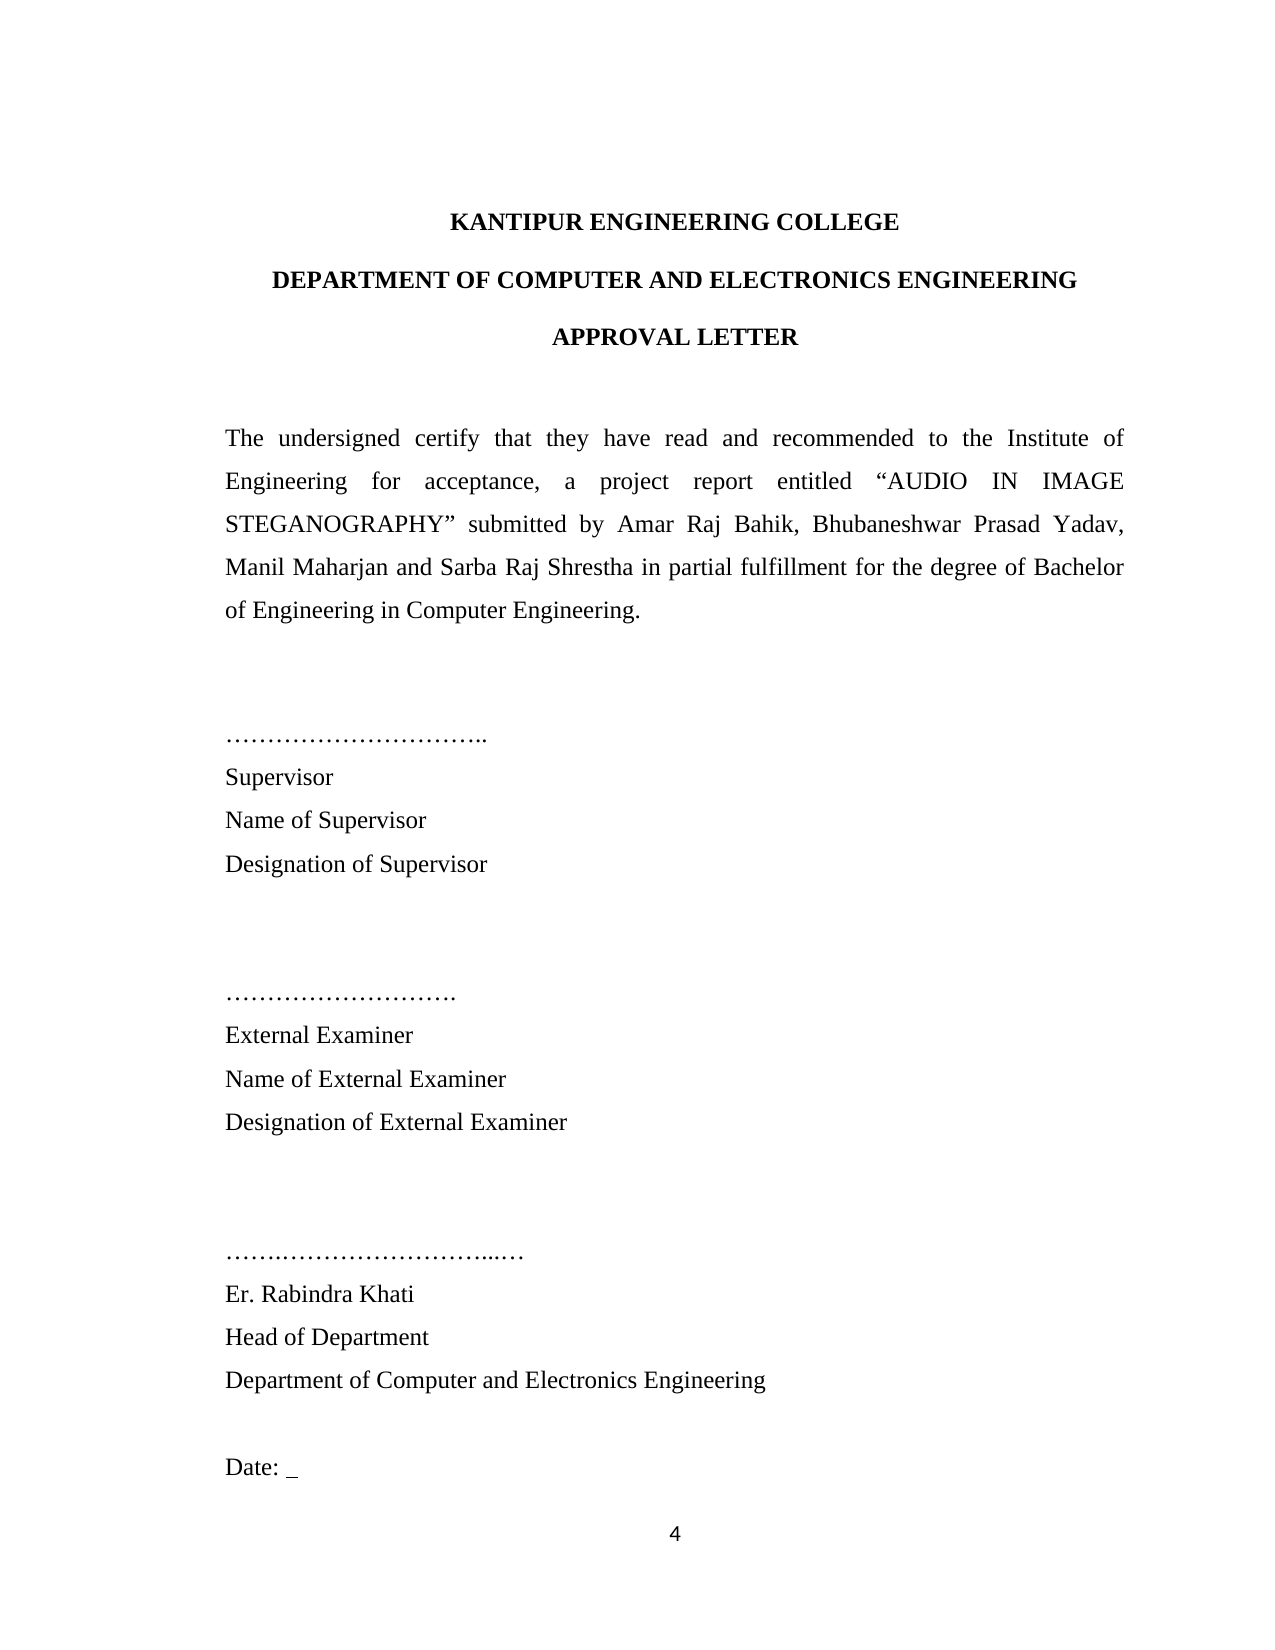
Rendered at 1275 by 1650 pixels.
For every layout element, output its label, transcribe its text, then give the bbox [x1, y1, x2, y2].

text Name of Supervisor [225, 806, 1125, 834]
text The undersigned certify that they have read and recommended to the Institute of Engineering for acceptance, a project report entitled “AUDIO IN IMAGE STEGANOGRAPHY” submitted by Amar Raj Bahik, Bhubaneshwar Prasad Yadav, Manil Maharjan and Sarba Raj Shrestha in partial fulfillment for the degree of Bachelor of Engineering in Computer Engineering. [225, 423, 1125, 624]
text ………………………. [225, 977, 1125, 1006]
text APPROVAL LETTER [225, 322, 1125, 351]
text External Examiner [225, 1021, 1125, 1049]
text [225, 1452, 1125, 1481]
text Department of Computer and Electronics Engineering [225, 1366, 1125, 1394]
text ………………………….. [225, 719, 1125, 748]
text Designation of Supervisor [225, 849, 1125, 877]
text KANTIPUR ENGINEERING COLLEGE [225, 207, 1125, 236]
text Name of External Examiner [225, 1064, 1125, 1092]
text Supervisor [225, 762, 1125, 791]
text …….……………………...… [225, 1236, 1125, 1265]
text Head of Department [225, 1322, 1125, 1351]
text Designation of External Examiner [225, 1107, 1125, 1136]
text DEPARTMENT OF COMPUTER AND ELECTRONICS ENGINEERING [225, 265, 1125, 294]
text Er. Rabindra Khati [225, 1279, 1125, 1308]
